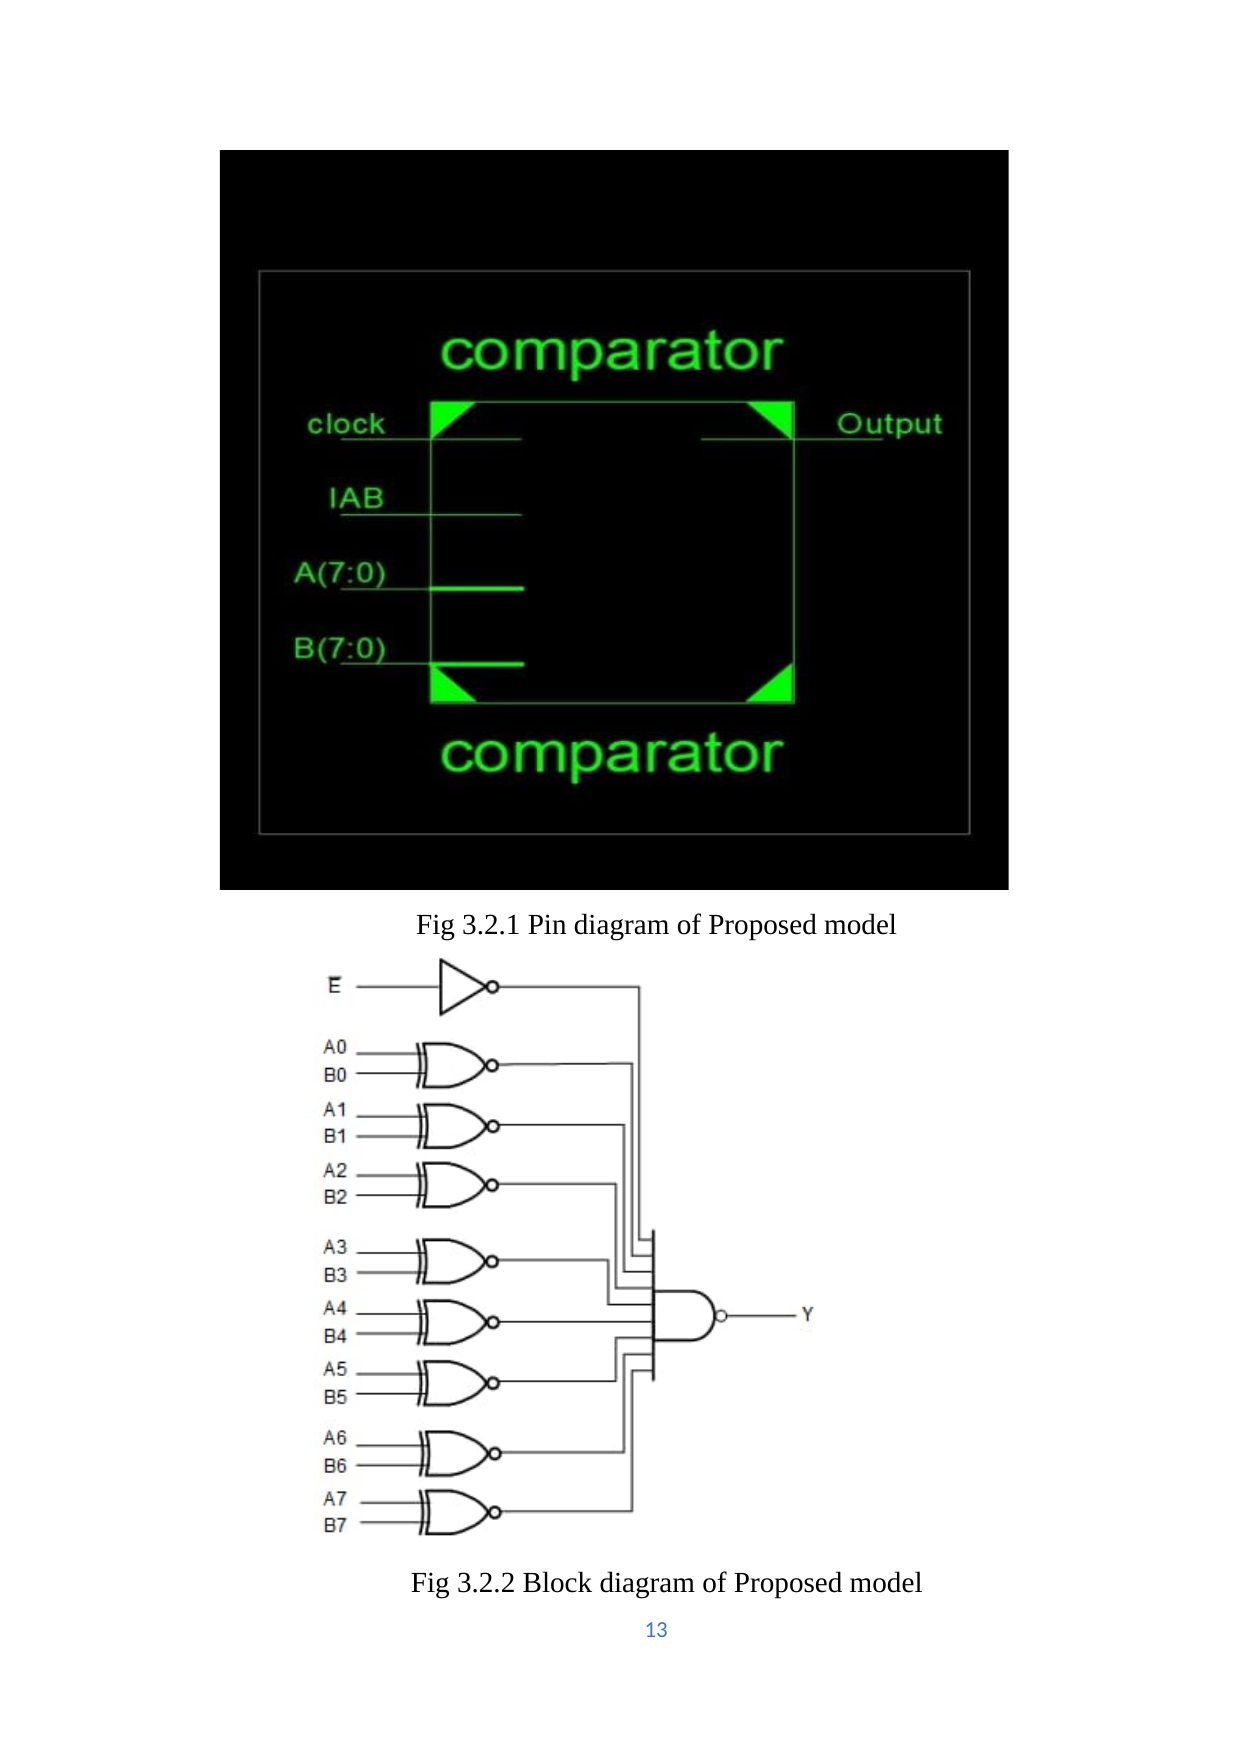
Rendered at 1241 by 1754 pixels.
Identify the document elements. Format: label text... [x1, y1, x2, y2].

picture [219, 150, 1009, 890]
text Fig 3.2.2 Block diagram of Proposed model [240, 1565, 1093, 1599]
text Fig 3.2.1 Pin diagram of Proposed model [220, 907, 1093, 941]
picture [313, 957, 826, 1548]
